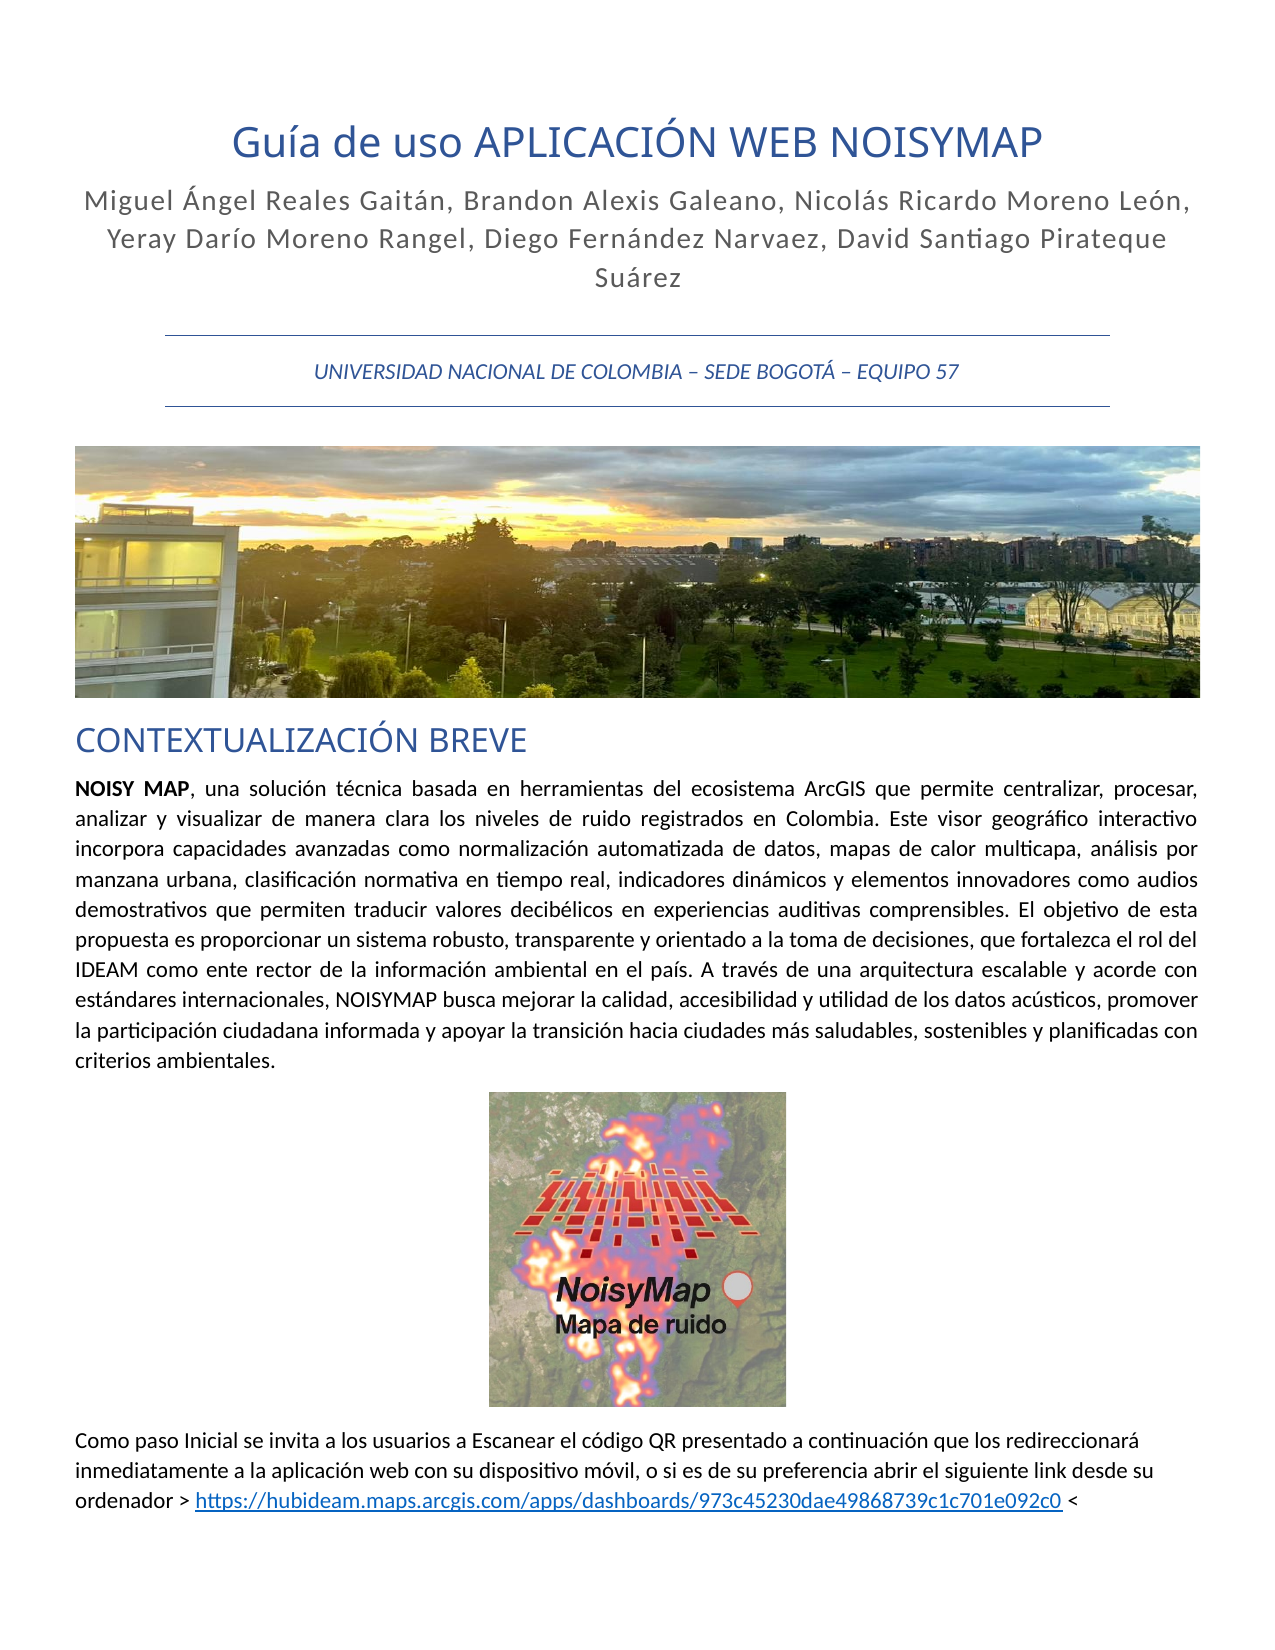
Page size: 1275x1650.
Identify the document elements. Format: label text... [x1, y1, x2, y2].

text Como paso Inicial se invita a los usuarios a Escanear el código QR presentado a continuación que los redireccionará inmediatamente a la aplicación web con su dispositivo móvil, o si es de su preferencia abrir el siguiente link desde su ordenador > https://hubideam.maps.arcgis.com/apps/dashboards/973c45230dae49868739c1c701e092c0 < [75, 1426, 1200, 1514]
subtitle Guía de uso APLICACIÓN WEB NOISYMAP [75, 112, 1200, 169]
subtitle Miguel Ángel Reales Gaitán, Brandon Alexis Galeano, Nicolás Ricardo Moreno León, Yeray Darío Moreno Rangel, Diego Fernández Narvaez, David Santiago Pirateque Suárez [75, 182, 1200, 294]
picture [75, 446, 1200, 698]
text UNIVERSIDAD NACIONAL DE COLOMBIA – SEDE BOGOTÁ – EQUIPO 57 [165, 336, 1110, 406]
text NOISY MAP, una solución técnica basada en herramientas del ecosistema ArcGIS que permite centralizar, procesar, analizar y visualizar de manera clara los niveles de ruido registrados en Colombia. Este visor geográfico interactivo incorpora capacidades avanzadas como normalización automatizada de datos, mapas de calor multicapa, análisis por manzana urbana, clasificación normativa en tiempo real, indicadores dinámicos y elementos innovadores como audios demostrativos que permiten traducir valores decibélicos en experiencias auditivas comprensibles. El objetivo de esta propuesta es proporcionar un sistema robusto, transparente y orientado a la toma de decisiones, que fortalezca el rol del IDEAM como ente rector de la información ambiental en el país. A través de una arquitectura escalable y acorde con estándares internacionales, NOISYMAP busca mejorar la calidad, accesibilidad y utilidad de los datos acústicos, promover la participación ciudadana informada y apoyar la transición hacia ciudades más saludables, sostenibles y planificadas con criterios ambientales. [75, 774, 1200, 1074]
subtitle CONTEXTUALIZACIÓN BREVE [75, 717, 1200, 762]
picture [489, 1092, 787, 1407]
